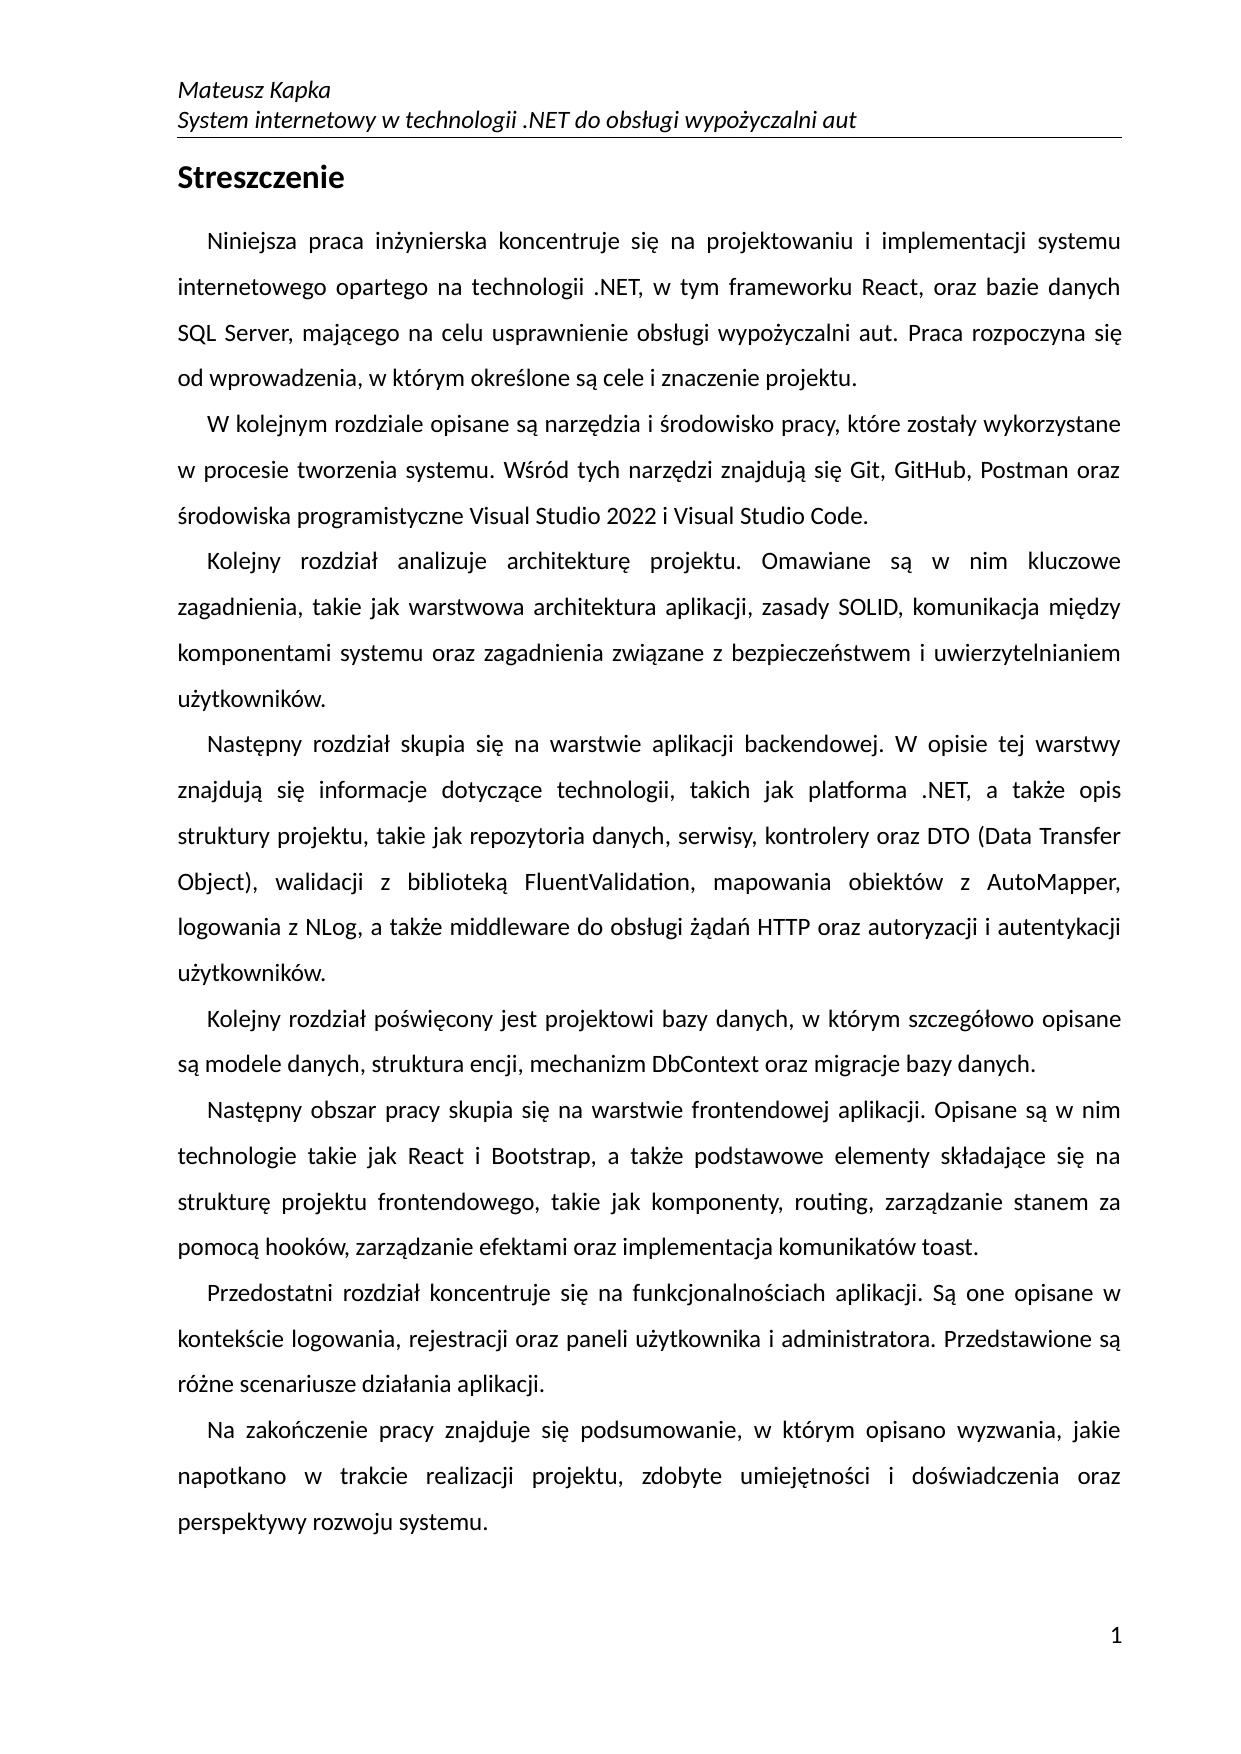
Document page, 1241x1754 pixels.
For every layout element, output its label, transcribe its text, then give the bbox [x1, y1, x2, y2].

text Następny rozdział skupia się na warstwie aplikacji backendowej. W opisie tej warstwy znajdują się informacje dotyczące technologii, takich jak platforma .NET, a także opis struktury projektu, takie jak repozytoria danych, serwisy, kontrolery oraz DTO (Data Transfer Object), walidacji z biblioteką FluentValidation, mapowania obiektów z AutoMapper, logowania z NLog, a także middleware do obsługi żądań HTTP oraz autoryzacji i autentykacji użytkowników. [177, 728, 1122, 988]
text Kolejny rozdział poświęcony jest projektowi bazy danych, w którym szczegółowo opisane są modele danych, struktura encji, mechanizm DbContext oraz migracje bazy danych. [177, 1003, 1122, 1079]
text Następny obszar pracy skupia się na warstwie frontendowej aplikacji. Opisane są w nim technologie takie jak React i Bootstrap, a także podstawowe elementy składające się na strukturę projektu frontendowego, takie jak komponenty, routing, zarządzanie stanem za pomocą hooków, zarządzanie efektami oraz implementacja komunikatów toast. [177, 1094, 1122, 1262]
subtitle Streszczenie [177, 156, 1122, 197]
text W kolejnym rozdziale opisane są narzędzia i środowisko pracy, które zostały wykorzystane w procesie tworzenia systemu. Wśród tych narzędzi znajdują się Git, GitHub, Postman oraz środowiska programistyczne Visual Studio 2022 i Visual Studio Code. [177, 408, 1122, 530]
text Niniejsza praca inżynierska koncentruje się na projektowaniu i implementacji systemu internetowego opartego na technologii .NET, w tym frameworku React, oraz bazie danych SQL Server, mającego na celu usprawnienie obsługi wypożyczalni aut. Praca rozpoczyna się od wprowadzenia, w którym określone są cele i znaczenie projektu. [177, 225, 1122, 393]
text Kolejny rozdział analizuje architekturę projektu. Omawiane są w nim kluczowe zagadnienia, takie jak warstwowa architektura aplikacji, zasady SOLID, komunikacja między komponentami systemu oraz zagadnienia związane z bezpieczeństwem i uwierzytelnianiem użytkowników. [177, 546, 1122, 713]
text Przedostatni rozdział koncentruje się na funkcjonalnościach aplikacji. Są one opisane w kontekście logowania, rejestracji oraz paneli użytkownika i administratora. Przedstawione są różne scenariusze działania aplikacji. [177, 1277, 1122, 1399]
text Na zakończenie pracy znajduje się podsumowanie, w którym opisano wyzwania, jakie napotkano w trakcie realizacji projektu, zdobyte umiejętności i doświadczenia oraz perspektywy rozwoju systemu. [177, 1414, 1122, 1536]
